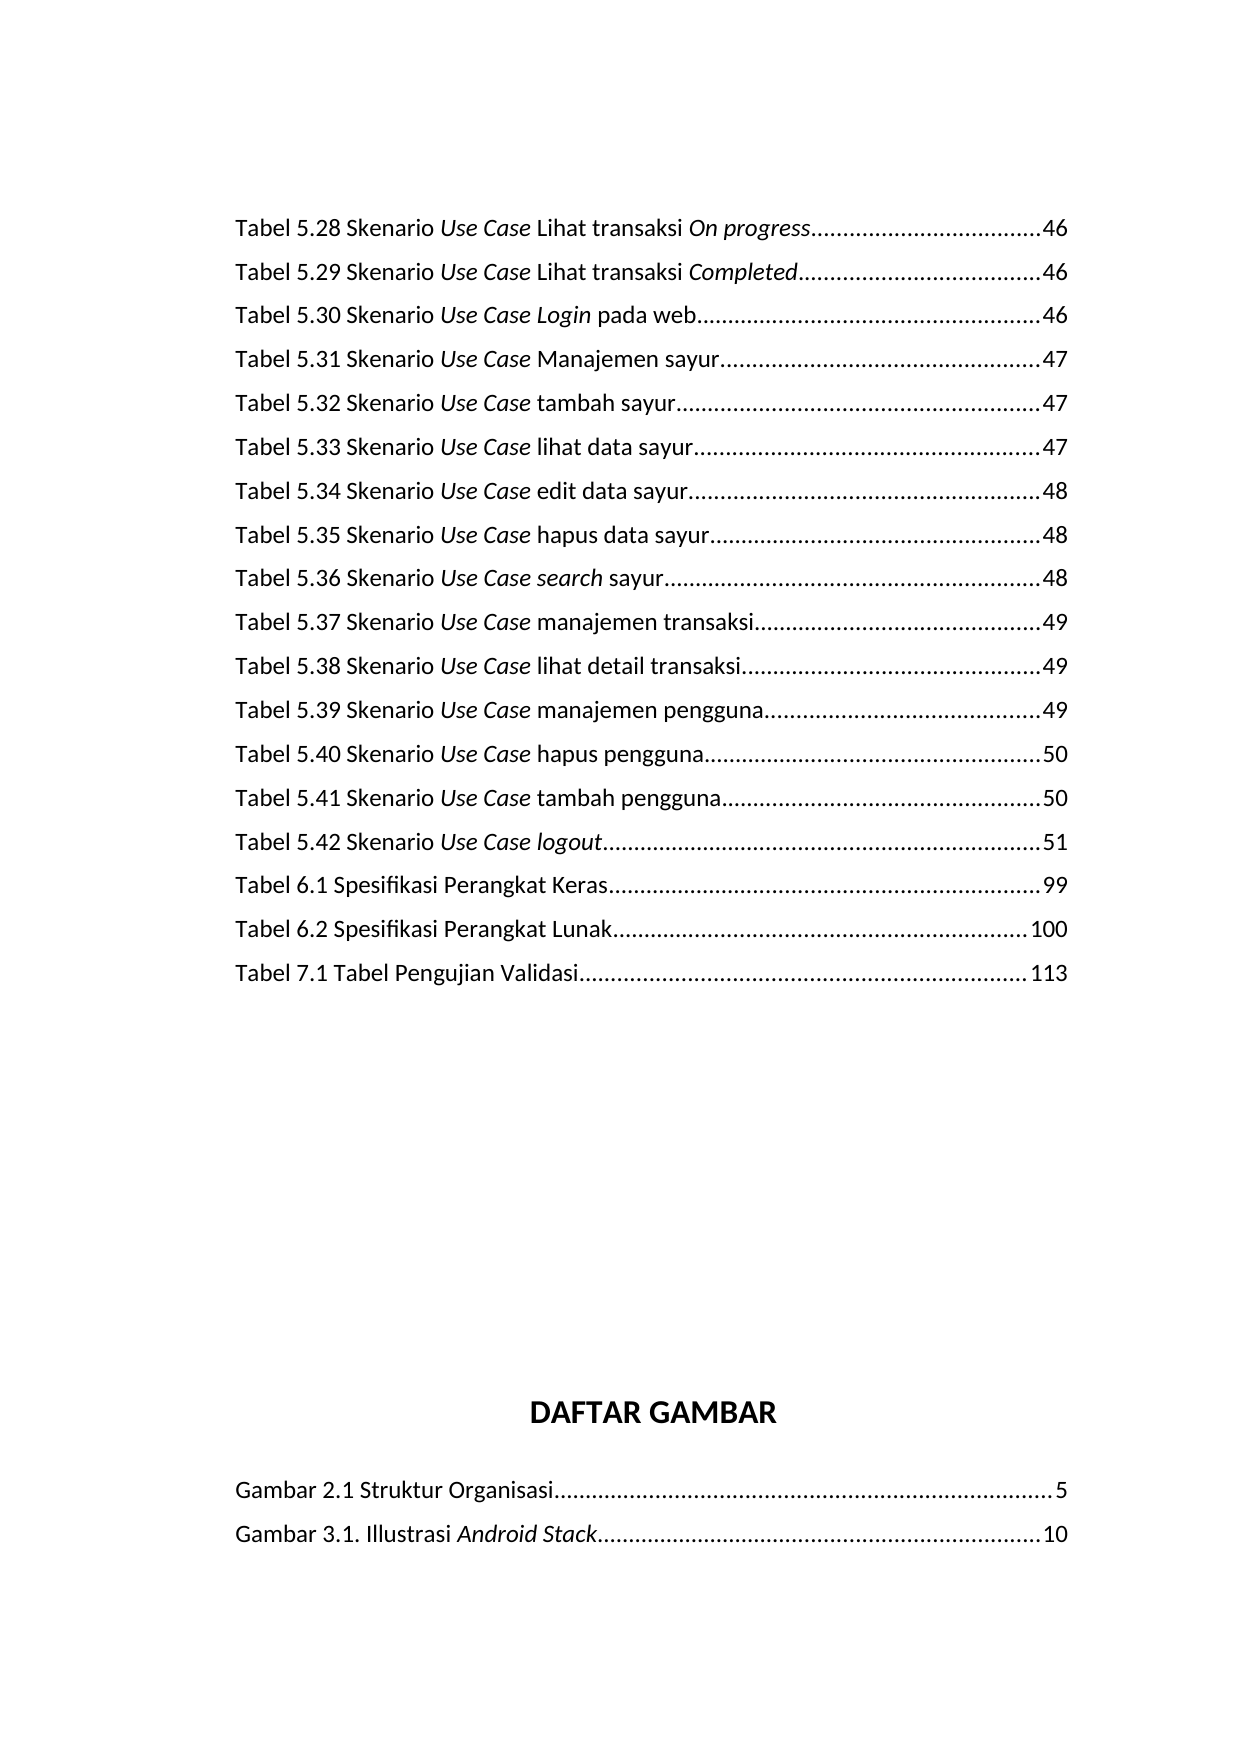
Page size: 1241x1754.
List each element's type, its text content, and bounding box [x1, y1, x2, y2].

text Tabel 5.35 Skenario Use Case hapus data sayur. 48 [235, 519, 1069, 549]
text Tabel 5.33 Skenario Use Case lihat data sayur. 47 [235, 431, 1069, 462]
text Tabel 7.1 Tabel Pengujian Validasi 113 [235, 957, 1069, 988]
subtitle DAFTAR GAMBAR [236, 1391, 1070, 1432]
text Tabel 5.42 Skenario Use Case logout. 51 [235, 826, 1069, 856]
text Tabel 5.28 Skenario Use Case Lihat transaksi On progress. 46 [235, 212, 1069, 242]
text Tabel 6.1 Spesifikasi Perangkat Keras 99 [235, 869, 1069, 900]
text Tabel 5.40 Skenario Use Case hapus pengguna. 50 [235, 738, 1069, 768]
text Tabel 5.29 Skenario Use Case Lihat transaksi Completed. 46 [235, 256, 1069, 286]
text Tabel 5.37 Skenario Use Case manajemen transaksi. 49 [235, 606, 1069, 637]
text Gambar 2.1 Struktur Organisasi 5 [235, 1474, 1069, 1505]
text Tabel 5.41 Skenario Use Case tambah pengguna. 50 [235, 782, 1069, 812]
text Tabel 5.39 Skenario Use Case manajemen pengguna. 49 [235, 694, 1069, 725]
text Tabel 5.34 Skenario Use Case edit data sayur. 48 [235, 475, 1069, 505]
text Tabel 5.31 Skenario Use Case Manajemen sayur. 47 [235, 343, 1069, 374]
text Tabel 5.30 Skenario Use Case Login pada web.. 46 [235, 299, 1069, 330]
text Gambar 3.1. Illustrasi Android Stack 10 [235, 1518, 1069, 1549]
text Tabel 5.38 Skenario Use Case lihat detail transaksi. 49 [235, 650, 1069, 681]
text Tabel 5.32 Skenario Use Case tambah sayur. 47 [235, 387, 1069, 418]
text Tabel 5.36 Skenario Use Case search sayur. 48 [235, 563, 1069, 593]
text Tabel 6.2 Spesifikasi Perangkat Lunak 100 [235, 913, 1069, 944]
